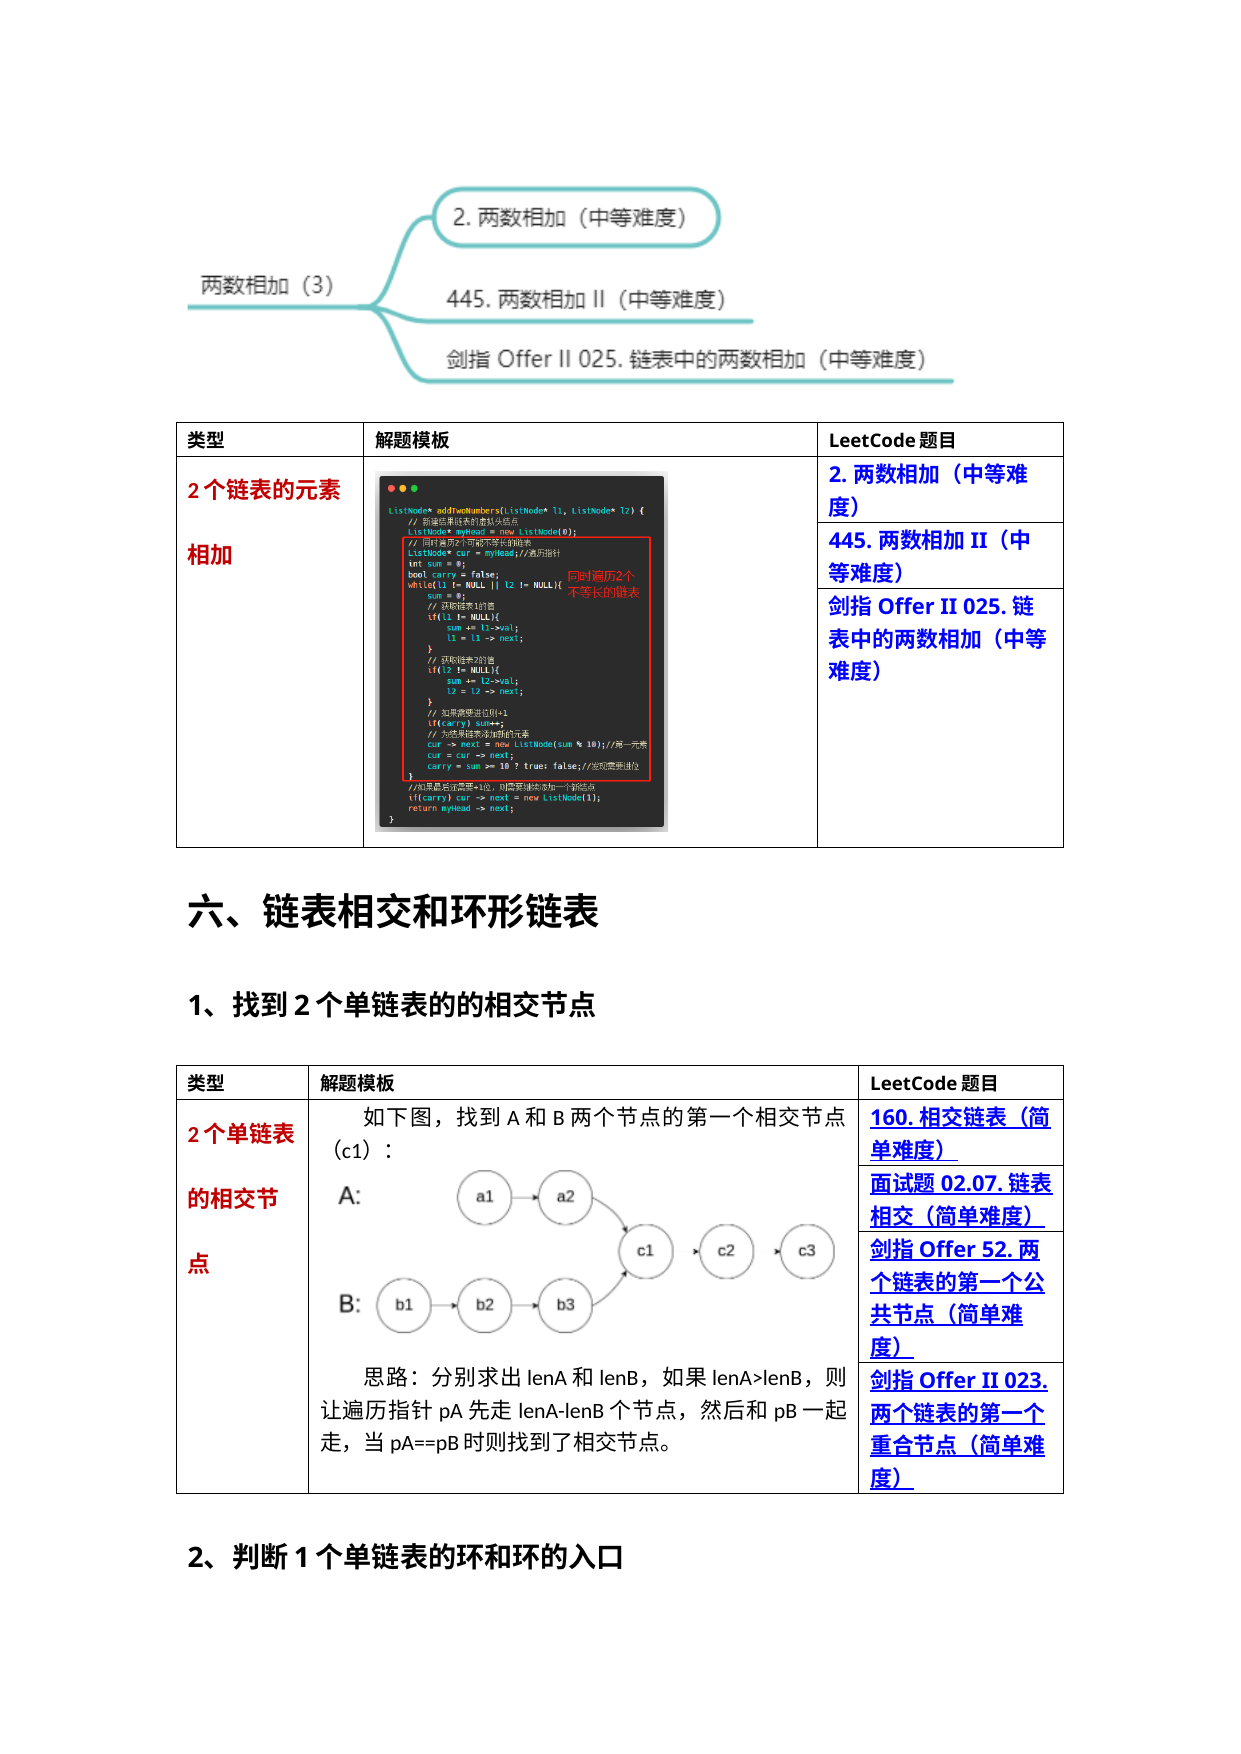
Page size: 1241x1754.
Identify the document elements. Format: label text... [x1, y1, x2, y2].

table_cell 445. 两数相加 II（中等难度） [818, 523, 1063, 588]
table_cell 剑指 Offer II 023. 两个链表的第一个重合节点（简单难度） [859, 1363, 1063, 1493]
subtitle 六、链表相交和环形链表 [187, 877, 1053, 942]
table_cell [364, 457, 817, 847]
table_header 解题模板 [364, 423, 817, 456]
picture [375, 471, 669, 832]
subtitle 2、判断1个单链表的环和环的入口 [187, 1523, 1053, 1588]
picture [326, 1164, 841, 1347]
table_cell 2个单链表的相交节点 [177, 1100, 308, 1493]
table_cell 160. 相交链表（简单难度） [859, 1100, 1063, 1165]
table_cell 剑指 Offer II 025. 链表中的两数相加（中等难度） [818, 589, 1063, 847]
table_header 解题模板 [309, 1066, 858, 1099]
table_cell 如下图，找到A和B两个节点的第一个相交节点（c1）： 思路：分别求出lenA和lenB，如果lenA>lenB，则让遍历指针pA先走lenA-lenB个节点，然后和pB一起走，当pA==pB时则找到了相交节点。 [309, 1100, 858, 1493]
table_header 类型 [177, 1066, 308, 1099]
table_header 类型 [177, 423, 363, 456]
table_header LeetCode题目 [859, 1066, 1063, 1099]
table_cell 2. 两数相加（中等难度） [818, 457, 1063, 522]
subtitle 1、找到2个单链表的的相交节点 [187, 971, 1053, 1036]
table_cell 2个链表的元素相加 [177, 457, 363, 847]
table_cell 剑指 Offer 52. 两个链表的第一个公共节点（简单难度） [859, 1232, 1063, 1362]
picture [187, 162, 960, 391]
table_header LeetCode题目 [818, 423, 1063, 456]
table_cell 面试题 02.07. 链表相交（简单难度） [859, 1166, 1063, 1231]
